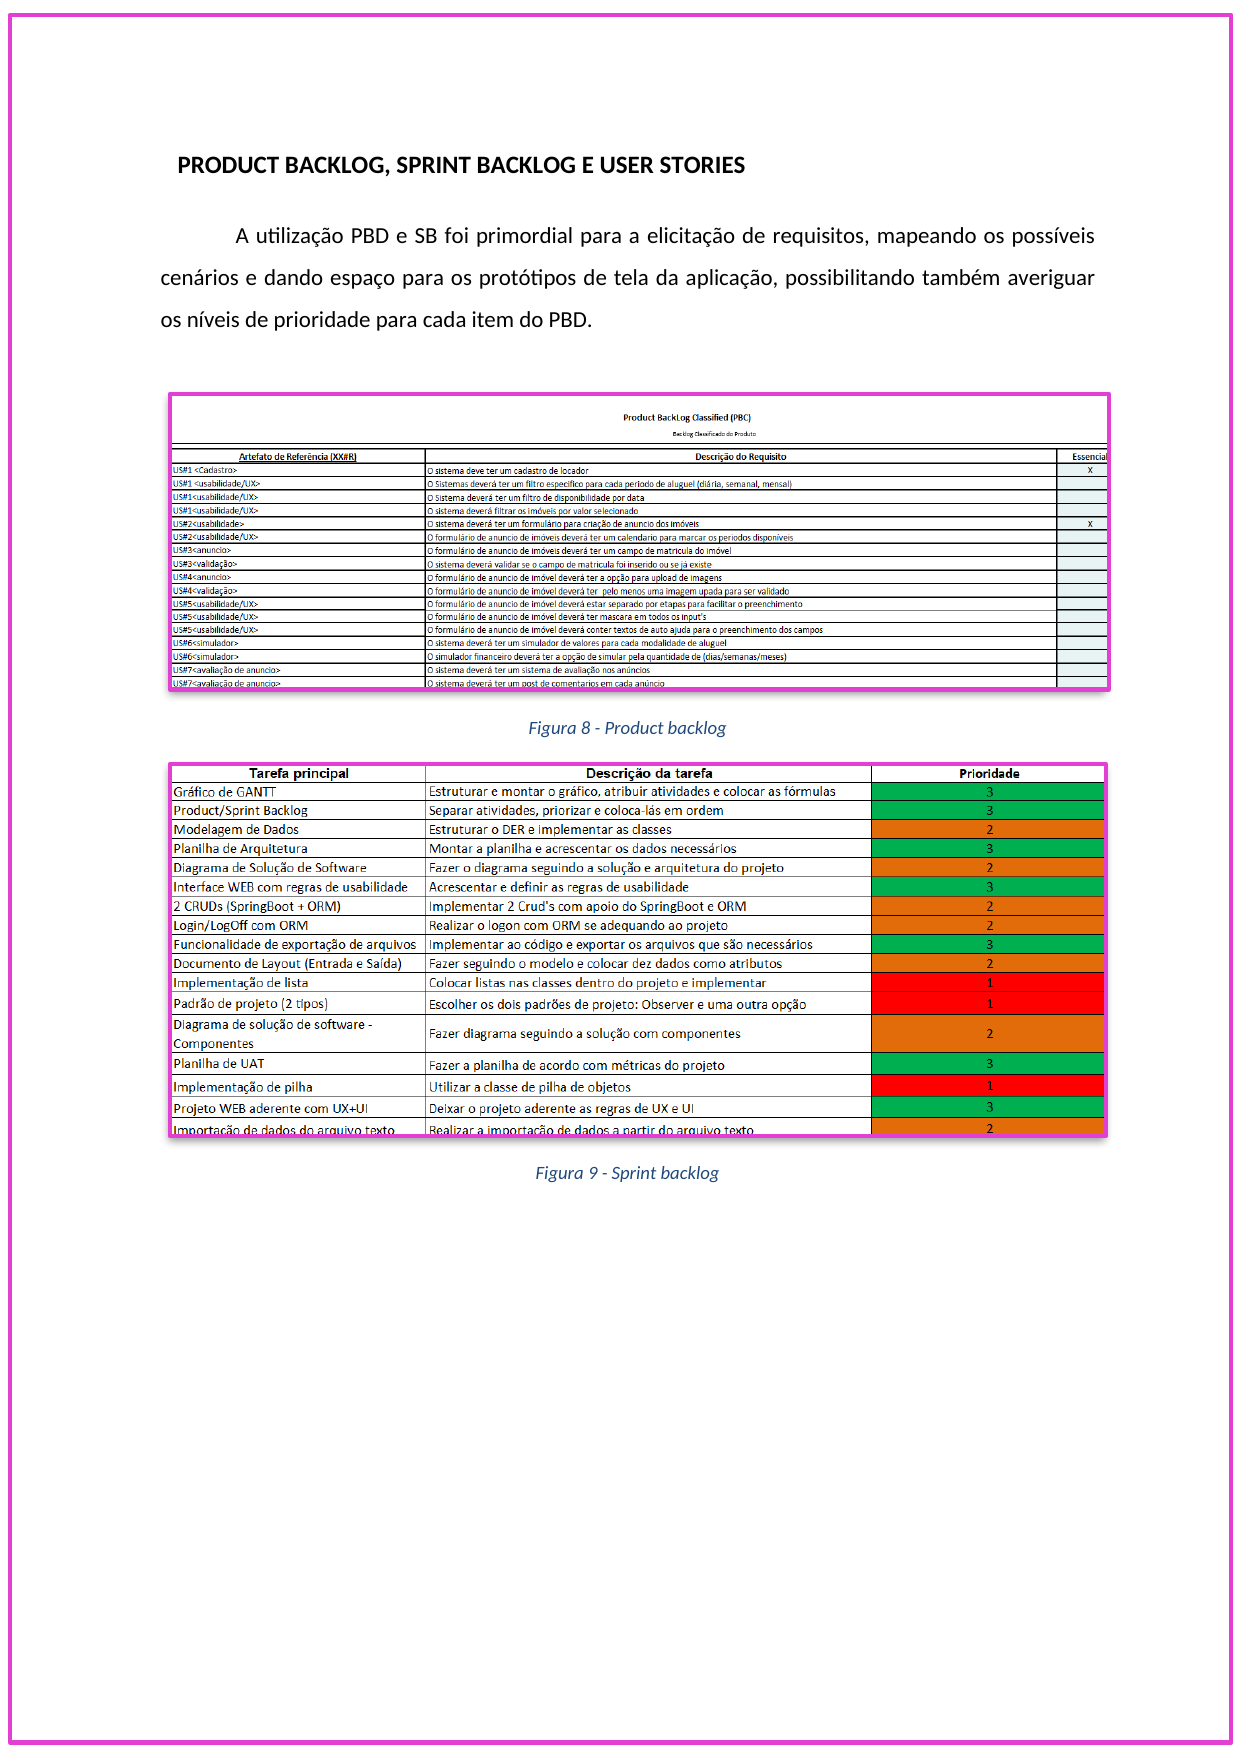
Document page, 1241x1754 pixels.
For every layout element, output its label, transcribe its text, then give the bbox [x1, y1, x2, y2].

picture [172, 766, 1104, 1134]
picture [172, 396, 1107, 687]
text Figura 9 - Sprint backlog [160, 1161, 1096, 1184]
subtitle PRODUCT BACKLOG, SPRINT BACKLOG E USER STORIES [177, 149, 1096, 179]
text A utilização PBD e SB foi primordial para a elicitação de requisitos, mapeando os possíveis cenários e dando espaço para os protótipos de tela da aplicação, possibilitando também averiguar os níveis de prioridade para cada item do PBD. [160, 222, 1096, 333]
text Figura 8 - Product backlog [160, 716, 1096, 739]
